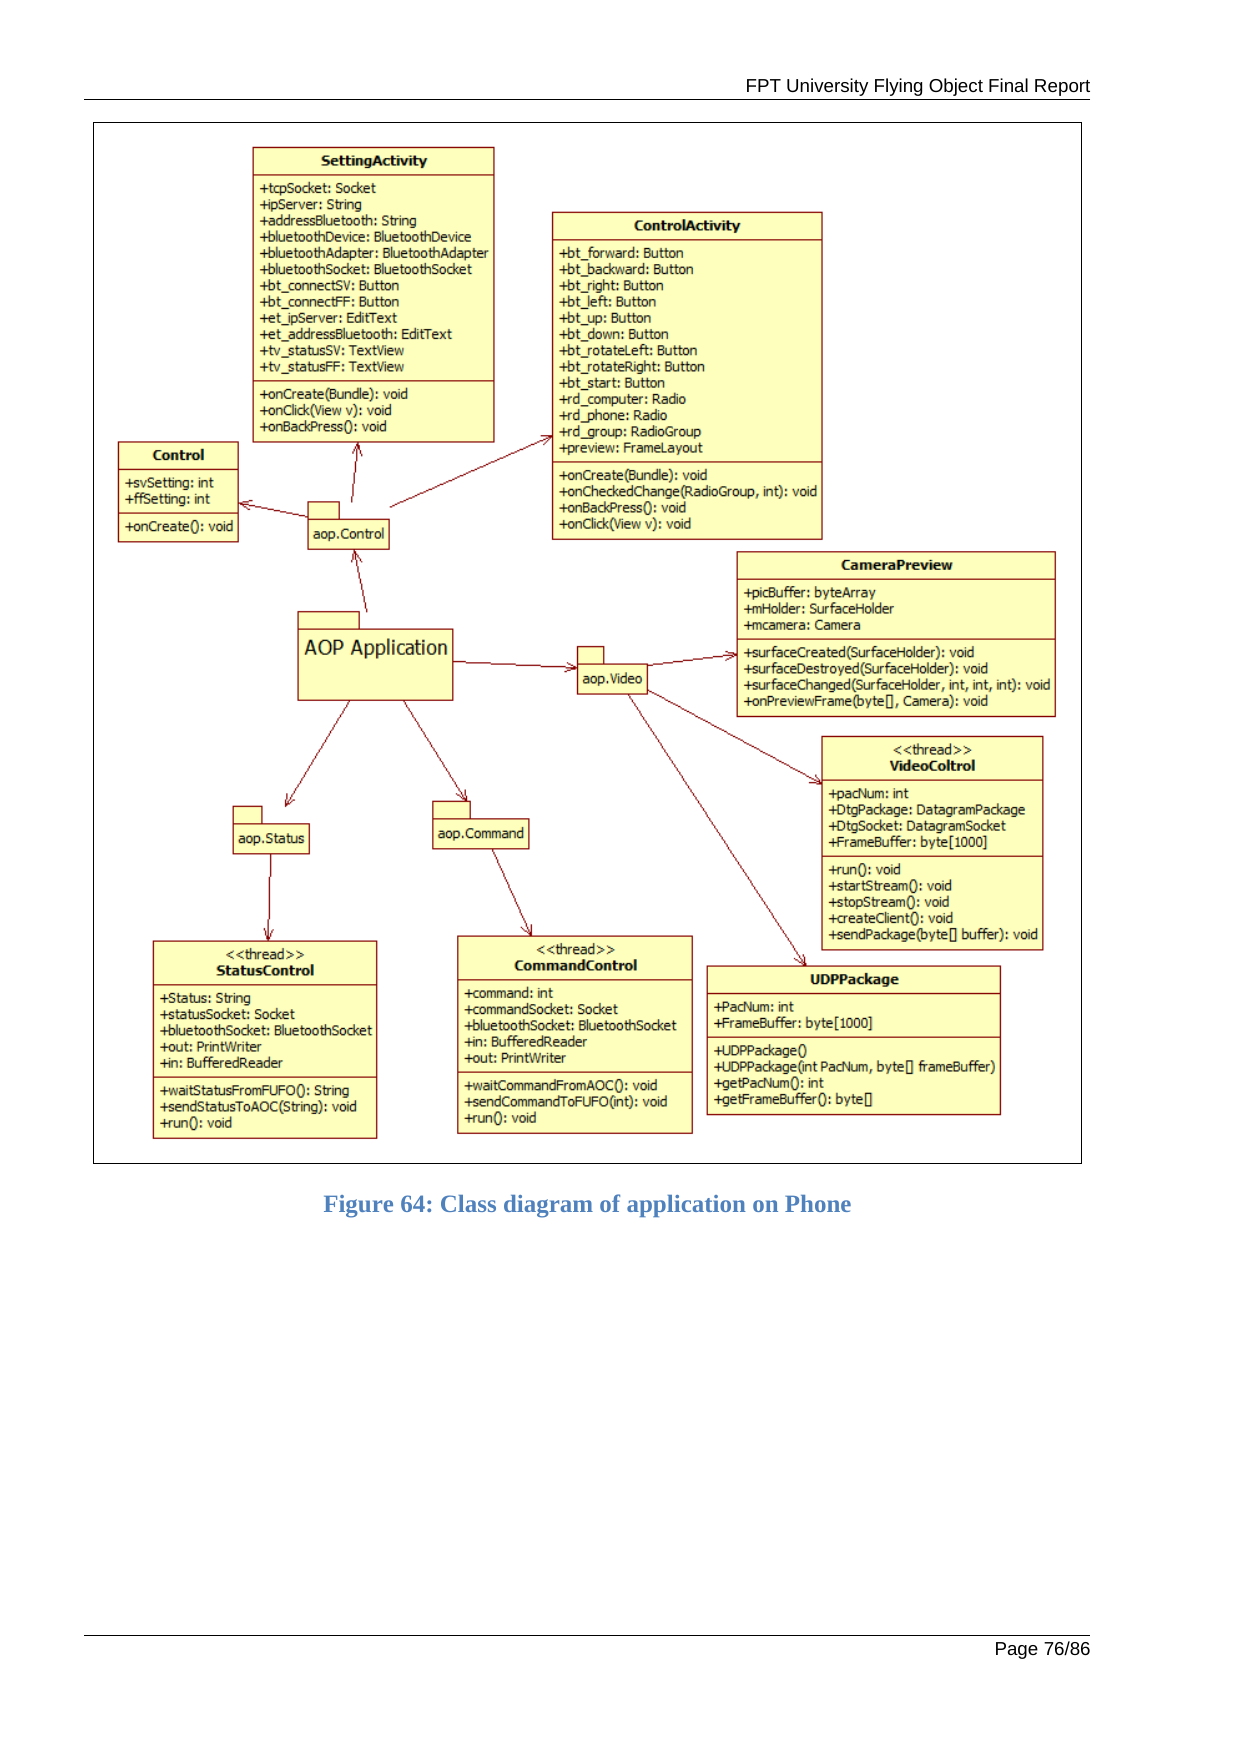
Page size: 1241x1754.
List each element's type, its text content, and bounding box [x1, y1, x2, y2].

text Figure 64: Class diagram of application on Phone [84, 1189, 1090, 1217]
picture [94, 123, 1081, 1163]
